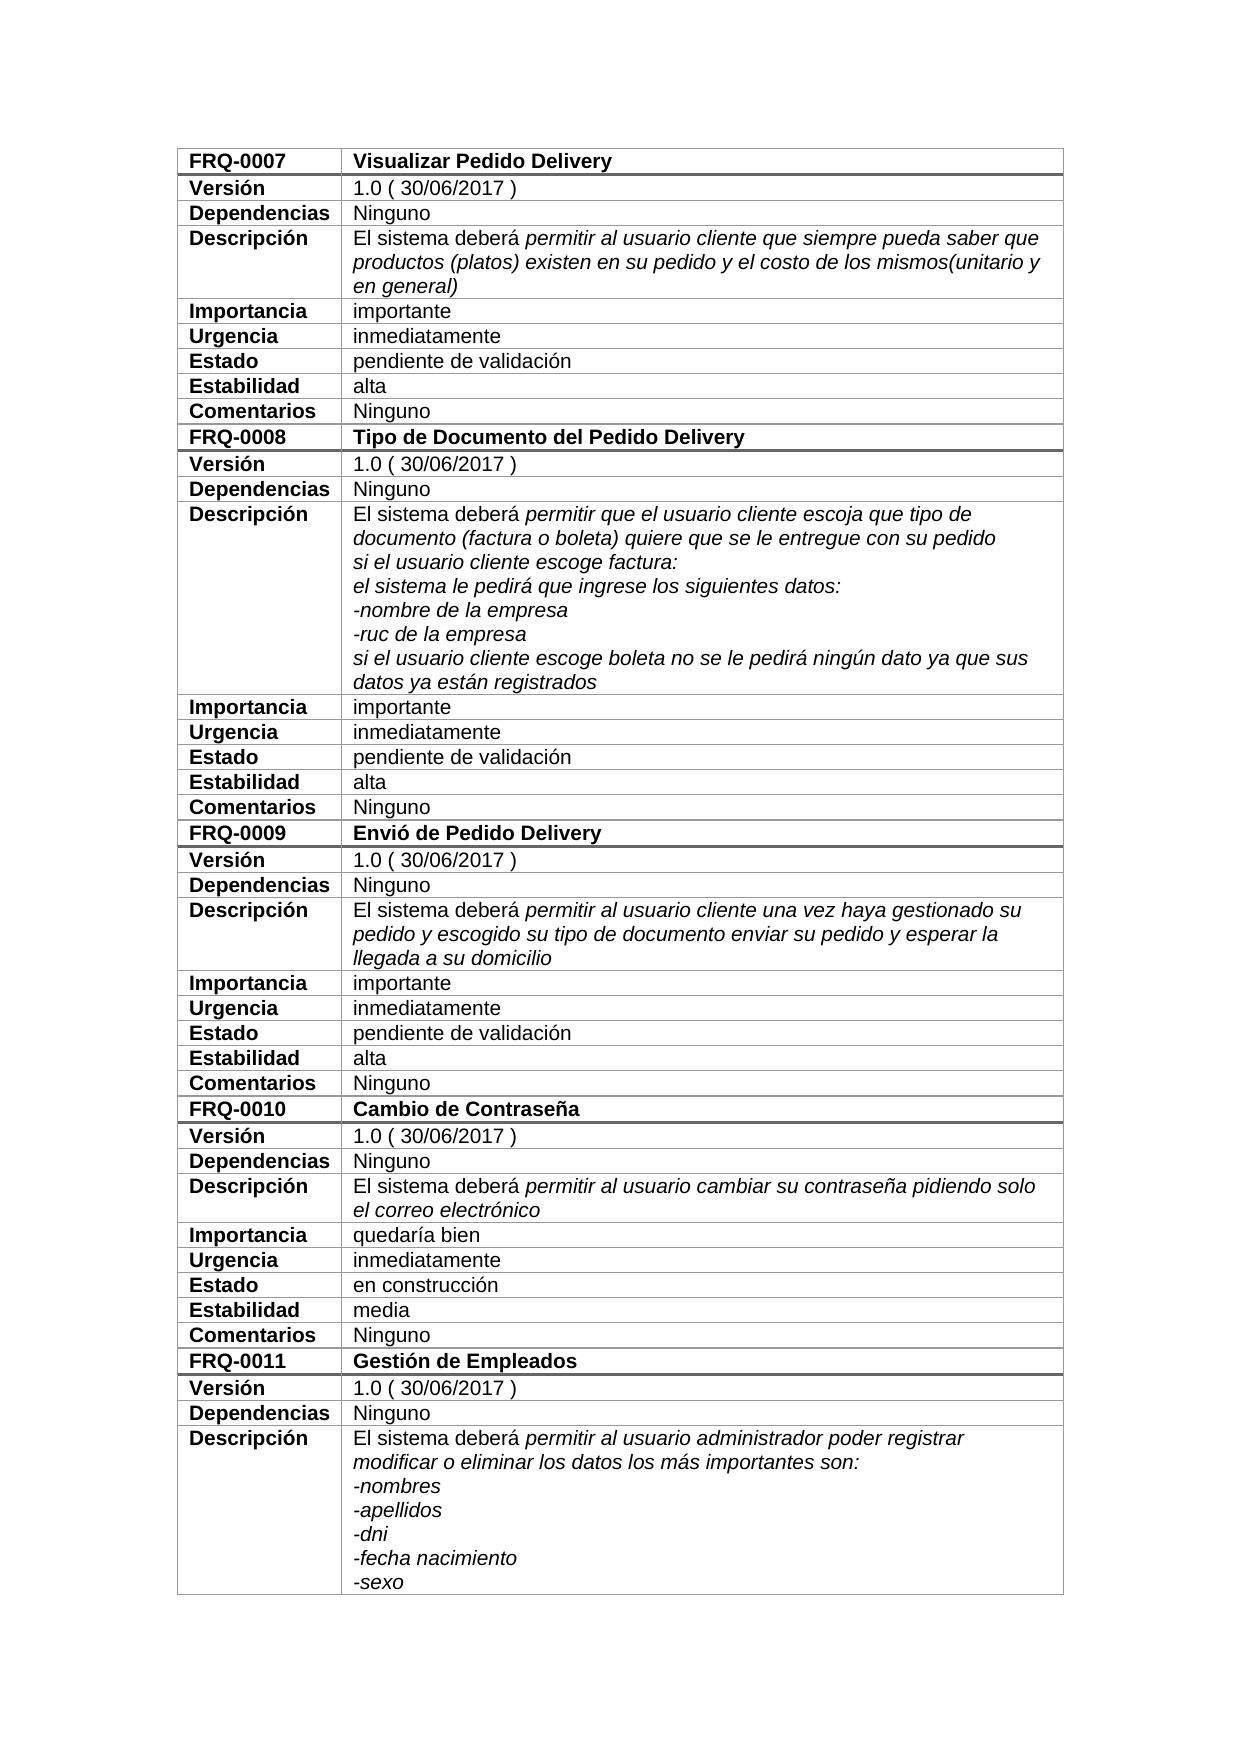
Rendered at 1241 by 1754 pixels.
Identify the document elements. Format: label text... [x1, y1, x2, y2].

table_cell inmediatamente [342, 1248, 1063, 1272]
table_cell alta [342, 1046, 1063, 1069]
table_cell Estado [178, 349, 341, 373]
table_header FRQ-0011 [178, 1349, 341, 1373]
table_cell Versión [178, 1376, 341, 1400]
table_header FRQ-0009 [178, 821, 341, 844]
table_cell Estabilidad [178, 1298, 341, 1322]
table_header Gestión de Empleados [342, 1349, 1063, 1373]
table_cell Dependencias [178, 1149, 341, 1173]
table_cell Estado [178, 745, 341, 768]
table_cell Descripción [178, 1174, 341, 1222]
table_cell 1.0 ( 30/06/2017 ) [342, 176, 1063, 200]
table_cell El sistema deberá permitir al usuario cambiar su contraseña pidiendo solo el correo electrónico [342, 1174, 1063, 1222]
table_cell El sistema deberá permitir al usuario cliente que siempre pueda saber que productos (platos) existen en su pedido y el costo de los mismos(unitario y en general) [342, 226, 1063, 298]
table_cell Ninguno [342, 201, 1063, 225]
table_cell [342, 1426, 1063, 1593]
table_cell Comentarios [178, 795, 341, 818]
table_cell Dependencias [178, 201, 341, 225]
table_cell importante [342, 971, 1063, 994]
table_header FRQ-0007 [178, 149, 341, 173]
table_cell Versión [178, 176, 341, 200]
table_cell El sistema deberá permitir que el usuario cliente escoja que tipo de documento (factura o boleta) quiere que se le entregue con su pedido si el usuario cliente escoge factura: el sistema le pedirá que ingrese los siguientes datos: -nombre de la empresa -ruc de la empresa si el usuario cliente escoge boleta no se le pedirá ningún dato ya que sus datos ya están registrados [342, 502, 1063, 693]
table_cell quedaría bien [342, 1223, 1063, 1247]
table_cell Descripción [178, 226, 341, 298]
table_cell Dependencias [178, 477, 341, 501]
table_cell Importancia [178, 695, 341, 718]
table_cell Urgencia [178, 1248, 341, 1272]
table_cell Importancia [178, 971, 341, 994]
table_cell Descripción [178, 502, 341, 693]
table_cell inmediatamente [342, 720, 1063, 743]
table_cell Versión [178, 1124, 341, 1148]
table_cell Comentarios [178, 399, 341, 423]
table_cell importante [342, 695, 1063, 718]
table_cell inmediatamente [342, 324, 1063, 348]
table_header FRQ-0008 [178, 425, 341, 449]
table_cell 1.0 ( 30/06/2017 ) [342, 1124, 1063, 1148]
table_cell pendiente de validación [342, 349, 1063, 373]
table_header Cambio de Contraseña [342, 1097, 1063, 1121]
table_cell Ninguno [342, 399, 1063, 423]
table_cell Urgencia [178, 324, 341, 348]
table_cell Dependencias [178, 1401, 341, 1425]
table_cell importante [342, 299, 1063, 323]
table_cell 1.0 ( 30/06/2017 ) [342, 848, 1063, 872]
table_cell Dependencias [178, 873, 341, 897]
table_cell Descripción [178, 898, 341, 969]
table_header Visualizar Pedido Delivery [342, 149, 1063, 173]
table_cell Urgencia [178, 996, 341, 1019]
table_cell inmediatamente [342, 996, 1063, 1019]
table_cell Ninguno [342, 873, 1063, 897]
table_cell media [342, 1298, 1063, 1322]
table_header Tipo de Documento del Pedido Delivery [342, 425, 1063, 449]
table_cell Versión [178, 452, 341, 476]
table_cell Comentarios [178, 1071, 341, 1094]
table_cell Ninguno [342, 1401, 1063, 1425]
table_cell Urgencia [178, 720, 341, 743]
table_cell 1.0 ( 30/06/2017 ) [342, 452, 1063, 476]
table_cell 1.0 ( 30/06/2017 ) [342, 1376, 1063, 1400]
table_cell alta [342, 770, 1063, 793]
table_cell Estabilidad [178, 1046, 341, 1069]
table_cell pendiente de validación [342, 745, 1063, 768]
table_cell El sistema deberá permitir al usuario cliente una vez haya gestionado su pedido y escogido su tipo de documento enviar su pedido y esperar la llegada a su domicilio [342, 898, 1063, 969]
table_cell Estabilidad [178, 374, 341, 398]
table_cell Ninguno [342, 795, 1063, 818]
table_cell Ninguno [342, 1071, 1063, 1094]
table_cell alta [342, 374, 1063, 398]
table_cell Estabilidad [178, 770, 341, 793]
table_cell Ninguno [342, 477, 1063, 501]
table_cell Importancia [178, 299, 341, 323]
table_cell Versión [178, 848, 341, 872]
table_cell en construcción [342, 1273, 1063, 1297]
table_cell Ninguno [342, 1323, 1063, 1347]
table_cell Ninguno [342, 1149, 1063, 1173]
table_cell Descripción [178, 1426, 341, 1593]
table_header FRQ-0010 [178, 1097, 341, 1121]
table_cell Importancia [178, 1223, 341, 1247]
table_cell Comentarios [178, 1323, 341, 1347]
table_cell Estado [178, 1273, 341, 1297]
table_cell pendiente de validación [342, 1021, 1063, 1044]
table_cell Estado [178, 1021, 341, 1044]
table_header Envió de Pedido Delivery [342, 821, 1063, 844]
